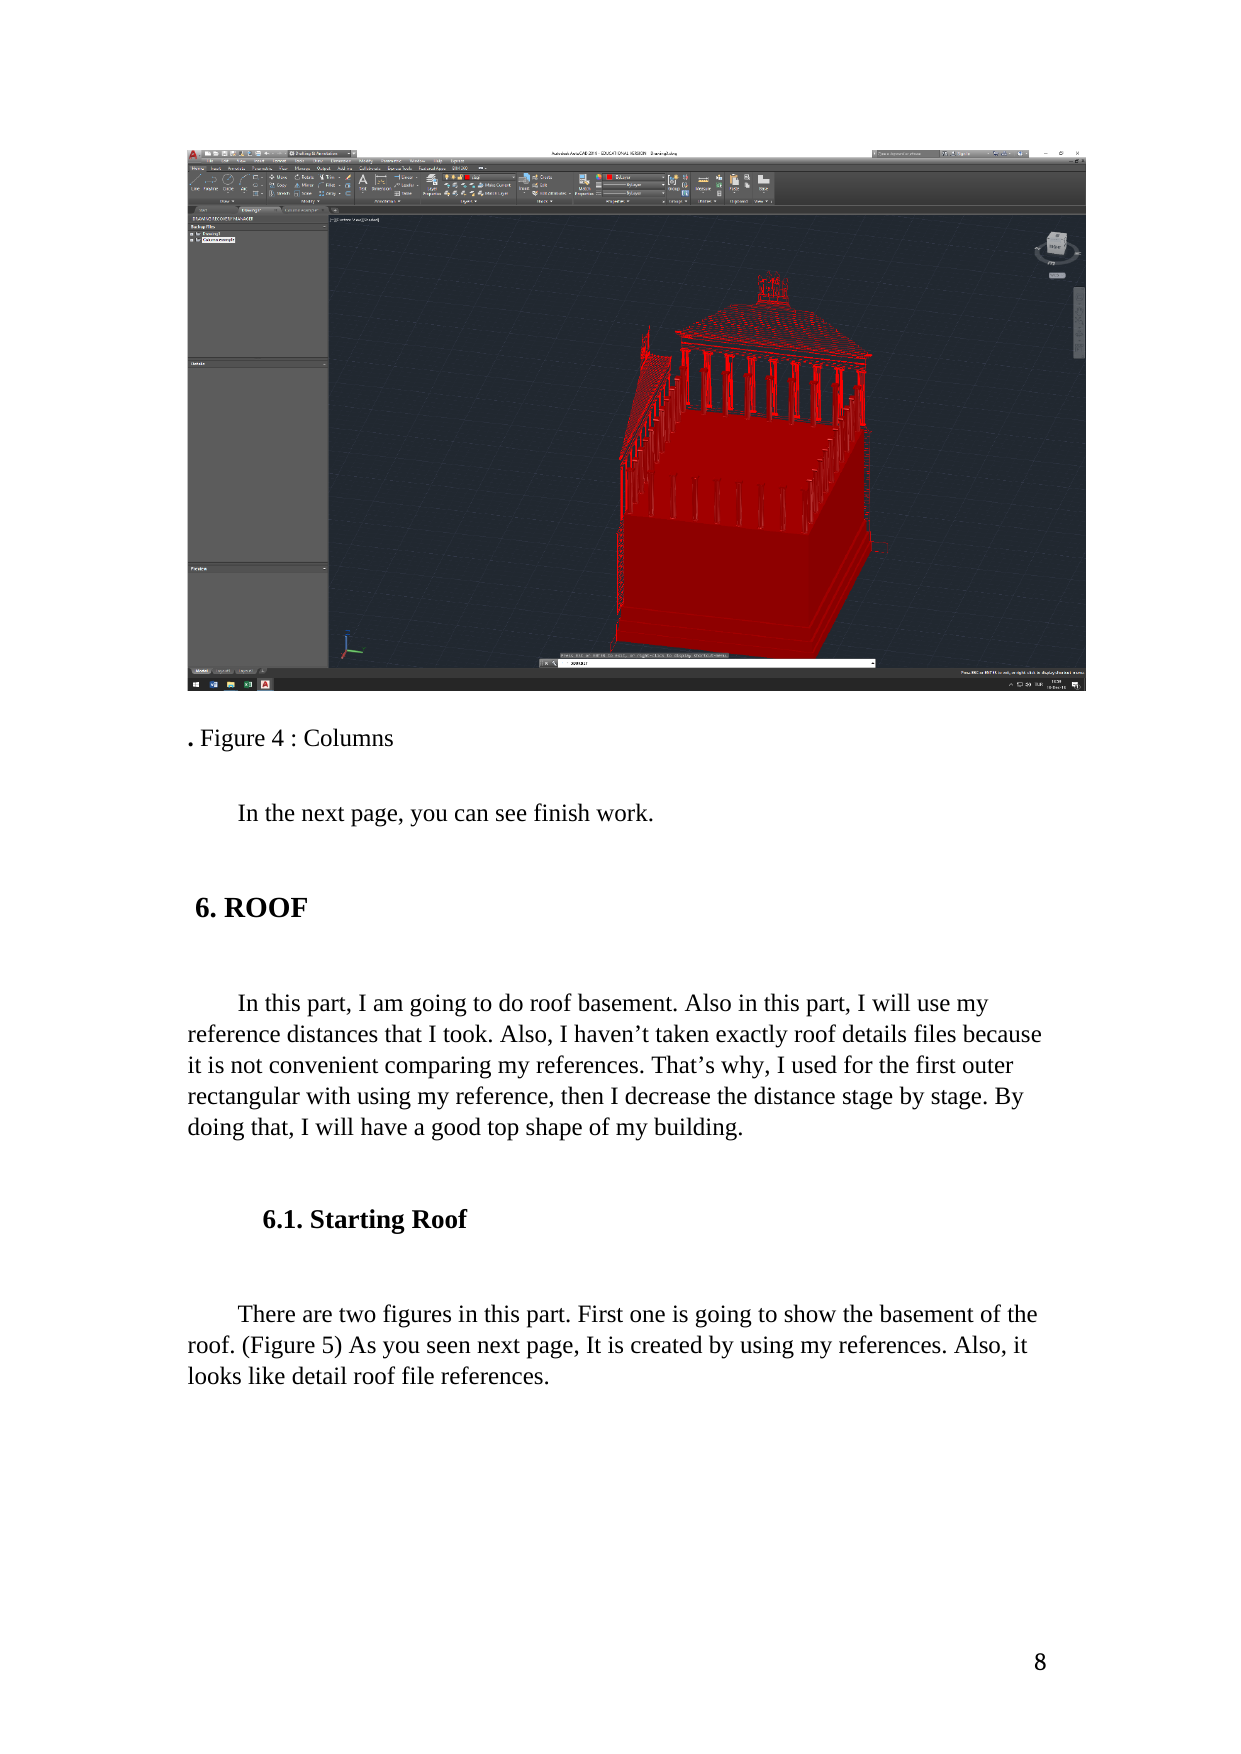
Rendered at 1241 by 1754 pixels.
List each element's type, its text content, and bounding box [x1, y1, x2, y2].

picture [187, 150, 1086, 691]
text In the next page, you can see finish work. [187, 798, 1052, 827]
text In this part, I am going to do roof basement. Also in this part, I will use my reference distances that I took. Also, I haven’t taken exactly roof details files because it is not convenient comparing my references. That’s why, I used for the first outer rectangular with using my reference, then I decrease the distance stage by stage. By doing that, I will have a good top shape of my building. [187, 988, 1052, 1141]
text . Figure 4 : Columns [187, 723, 1052, 752]
text There are two figures in this part. First one is going to show the basement of the roof. (Figure 5) As you seen next page, It is created by using my references. Also, it looks like detail roof file references. [187, 1299, 1052, 1389]
text 6. ROOF [187, 890, 1052, 923]
text 6.1. Starting Roof [187, 1203, 1052, 1234]
